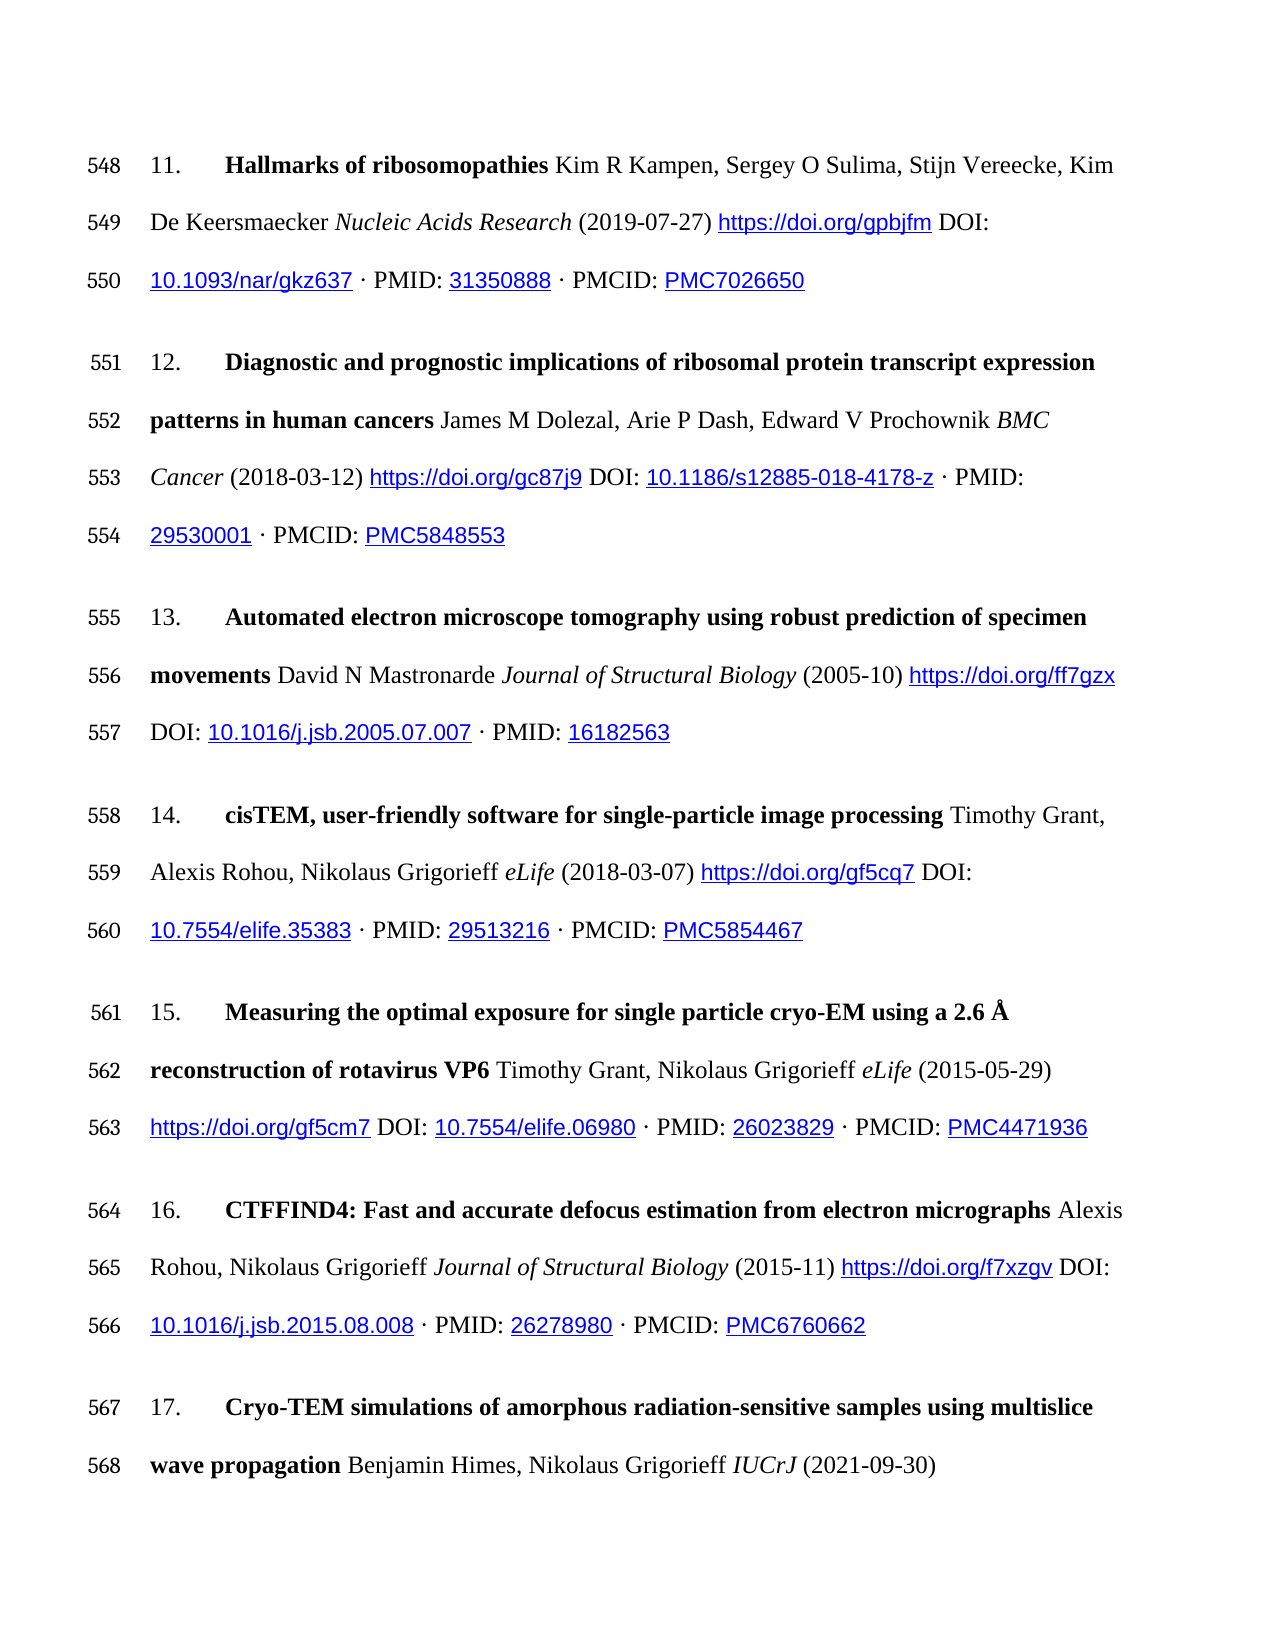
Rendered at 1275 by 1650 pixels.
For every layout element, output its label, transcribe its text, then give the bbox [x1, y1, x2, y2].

text 11. Hallmarks of ribosomopathies Kim R Kampen, Sergey O Sulima, Stijn Vereecke, Kim De Keersmaecker Nucleic Acids Research (2019-07-27) https://doi.org/gpbjfm DOI: 10.1093/nar/gkz637 · PMID: 31350888 · PMCID: PMC7026650 [150, 150, 1125, 294]
text 16. CTFFIND4: Fast and accurate defocus estimation from electron micrographs Alexis Rohou, Nikolaus Grigorieff Journal of Structural Biology (2015-11) https://doi.org/f7xzgv DOI: 10.1016/j.jsb.2015.08.008 · PMID: 26278980 · PMCID: PMC6760662 [150, 1195, 1125, 1339]
text 15. Measuring the optimal exposure for single particle cryo-EM using a 2.6 Å reconstruction of rotavirus VP6 Timothy Grant, Nikolaus Grigorieff eLife (2015-05-29) https://doi.org/gf5cm7 DOI: 10.7554/elife.06980 · PMID: 26023829 · PMCID: PMC4471936 [150, 997, 1125, 1141]
text 14. cisTEM, user-friendly software for single-particle image processing Timothy Grant, Alexis Rohou, Nikolaus Grigorieff eLife (2018-03-07) https://doi.org/gf5cq7 DOI: 10.7554/elife.35383 · PMID: 29513216 · PMCID: PMC5854467 [150, 800, 1125, 944]
text 13. Automated electron microscope tomography using robust prediction of specimen movements David N Mastronarde Journal of Structural Biology (2005-10) https://doi.org/ff7gzx DOI: 10.1016/j.jsb.2005.07.007 · PMID: 16182563 [150, 602, 1125, 746]
text 12. Diagnostic and prognostic implications of ribosomal protein transcript expression patterns in human cancers James M Dolezal, Arie P Dash, Edward V Prochownik BMC Cancer (2018-03-12) https://doi.org/gc87j9 DOI: 10.1186/s12885-018-4178-z · PMID: 29530001 · PMCID: PMC5848553 [150, 347, 1125, 549]
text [150, 1392, 1125, 1479]
